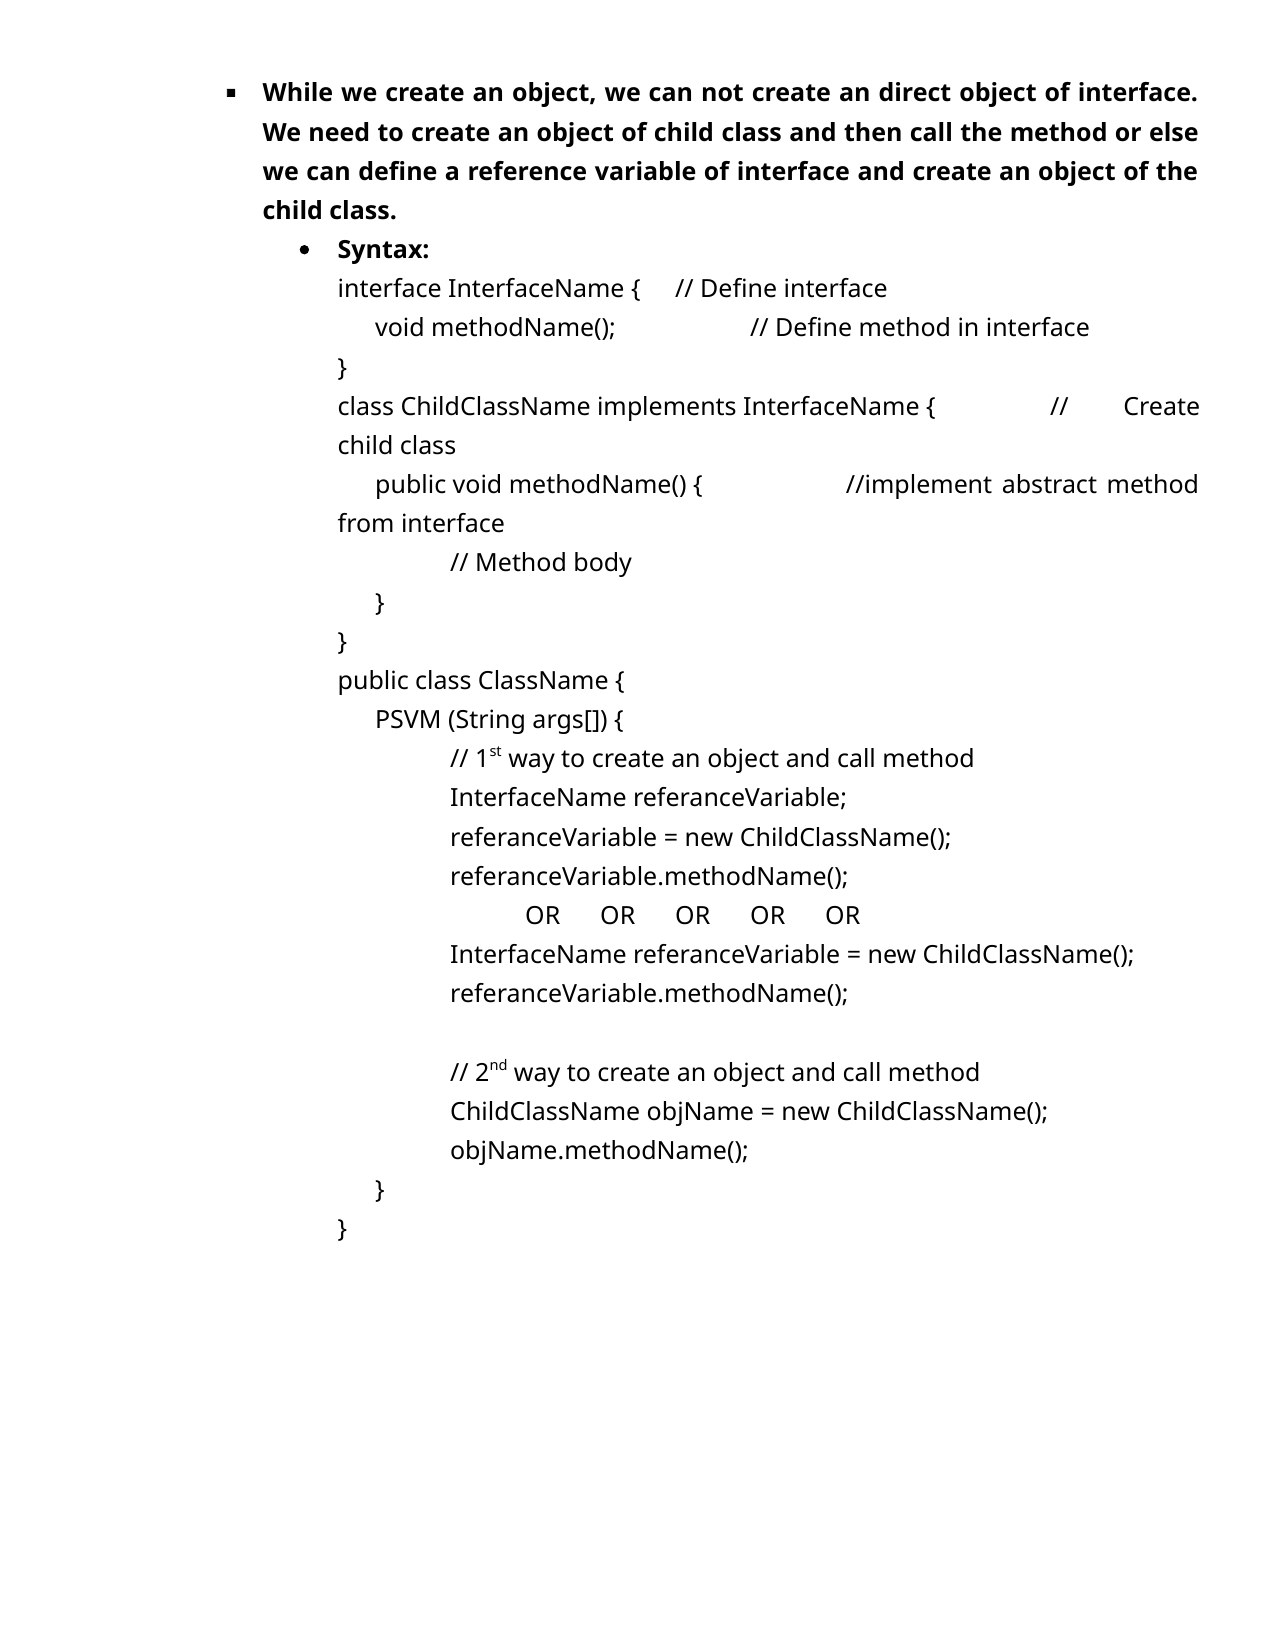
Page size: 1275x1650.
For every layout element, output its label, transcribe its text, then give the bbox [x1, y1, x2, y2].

list class ChildClassName implements InterfaceName { // Create child class [337, 388, 1200, 462]
list } [337, 349, 1200, 383]
list PSVM (String args[]) { [337, 702, 1200, 736]
list objName.methodName(); [337, 1132, 1200, 1167]
list referanceVariable.methodName(); [337, 858, 1200, 892]
list } [337, 1211, 1200, 1245]
list OR OR OR OR OR [337, 897, 1200, 932]
list While we create an object, we can not create an direct object of interface. We need to create an object of child class and then call the method or else we can define a reference variable of interface and create an object of the child class. [225, 75, 1200, 227]
list InterfaceName referanceVariable = new ChildClassName(); [337, 937, 1200, 971]
list } [337, 584, 1200, 618]
list InterfaceName referanceVariable; [337, 780, 1200, 814]
list ChildClassName objName = new ChildClassName(); [337, 1093, 1200, 1127]
list interface InterfaceName { // Define interface [337, 271, 1200, 305]
list void methodName(); // Define method in interface [375, 310, 1200, 344]
list // 2nd way to create an object and call method [337, 1054, 1200, 1088]
list public class ClassName { [337, 662, 1200, 697]
list referanceVariable.methodName(); [337, 976, 1200, 1010]
list } [337, 623, 1200, 657]
list referanceVariable = new ChildClassName(); [337, 819, 1200, 853]
list // 1st way to create an object and call method [337, 741, 1200, 775]
list Syntax: [300, 232, 1200, 266]
list public void methodName() { //implement abstract method from interface [337, 467, 1200, 540]
list // Method body [337, 545, 1200, 579]
list } [337, 1172, 1200, 1206]
